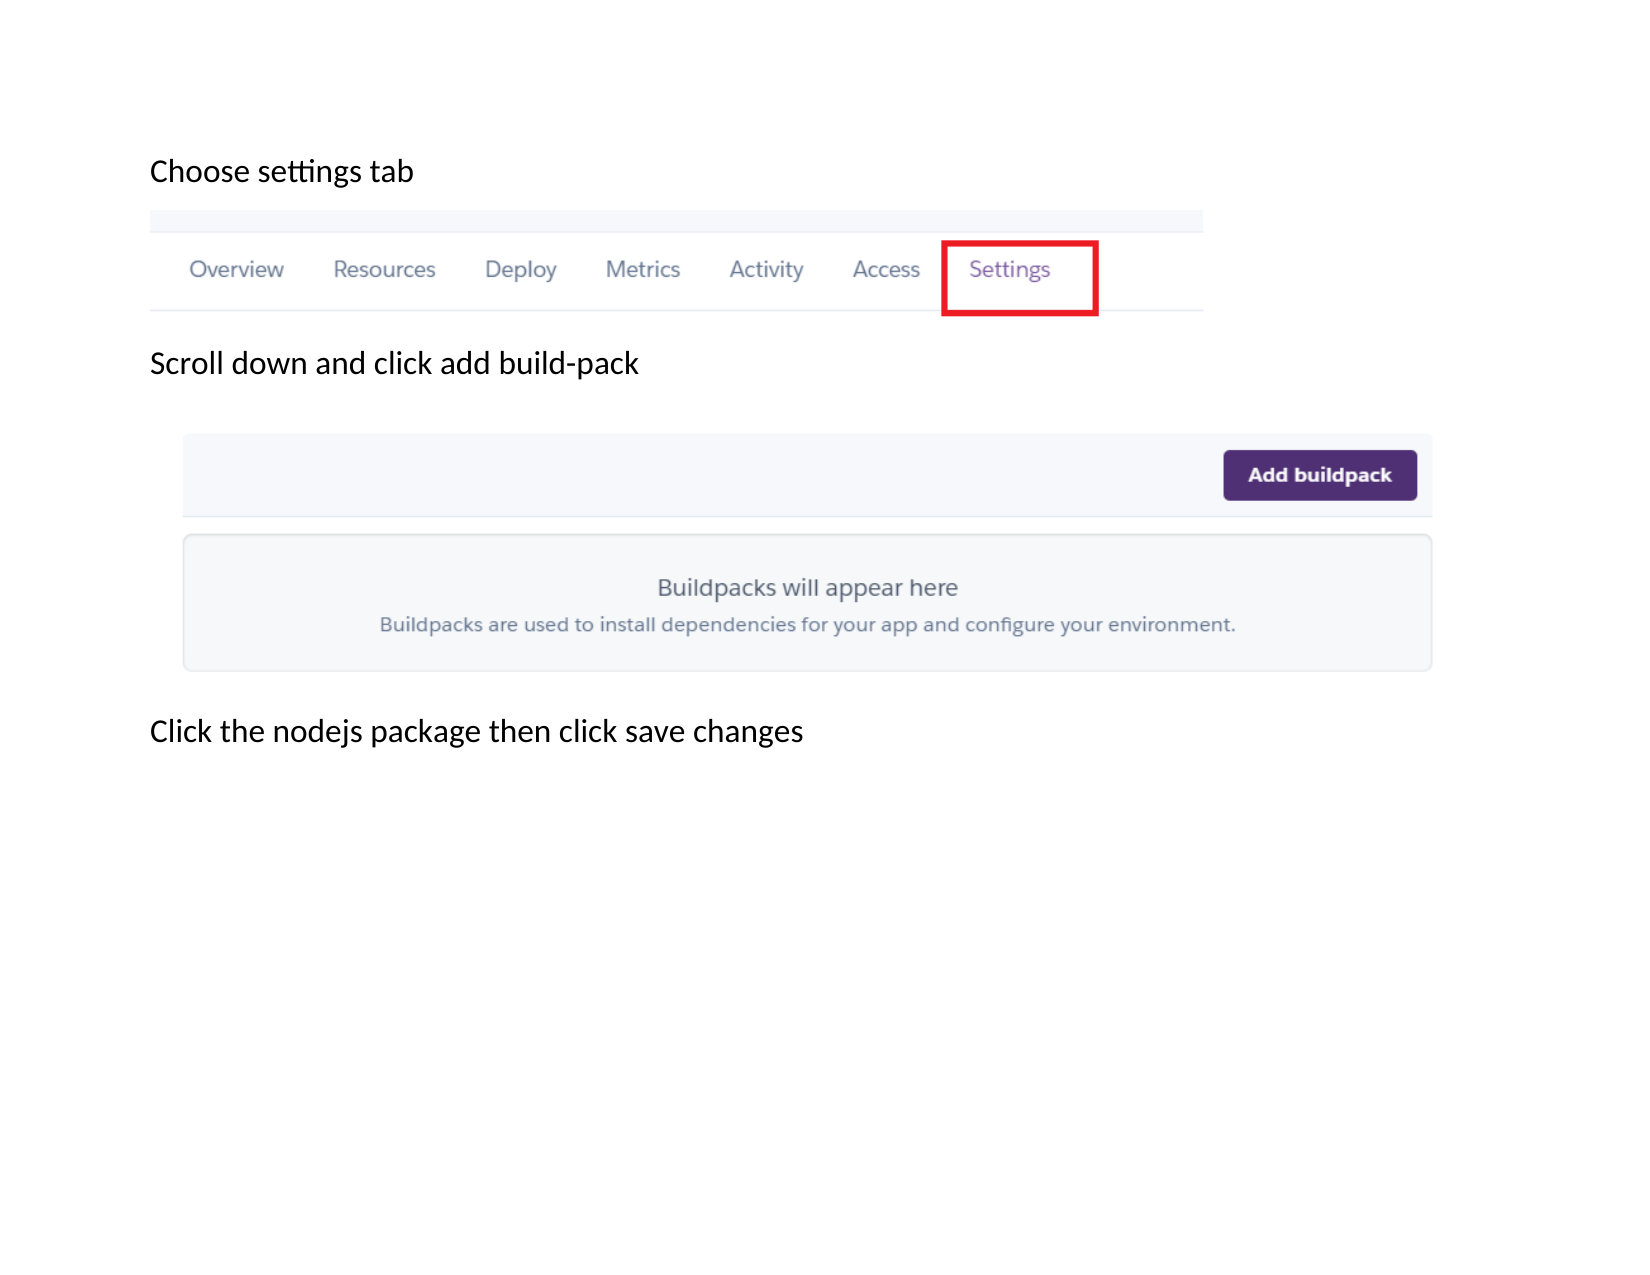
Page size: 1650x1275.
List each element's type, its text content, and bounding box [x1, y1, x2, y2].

text Choose settings tab [150, 150, 1500, 191]
picture [150, 210, 1204, 324]
text Scroll down and click add build-pack [150, 342, 1500, 383]
picture [150, 402, 1500, 691]
text Click the nodejs package then click save changes [150, 710, 1500, 751]
